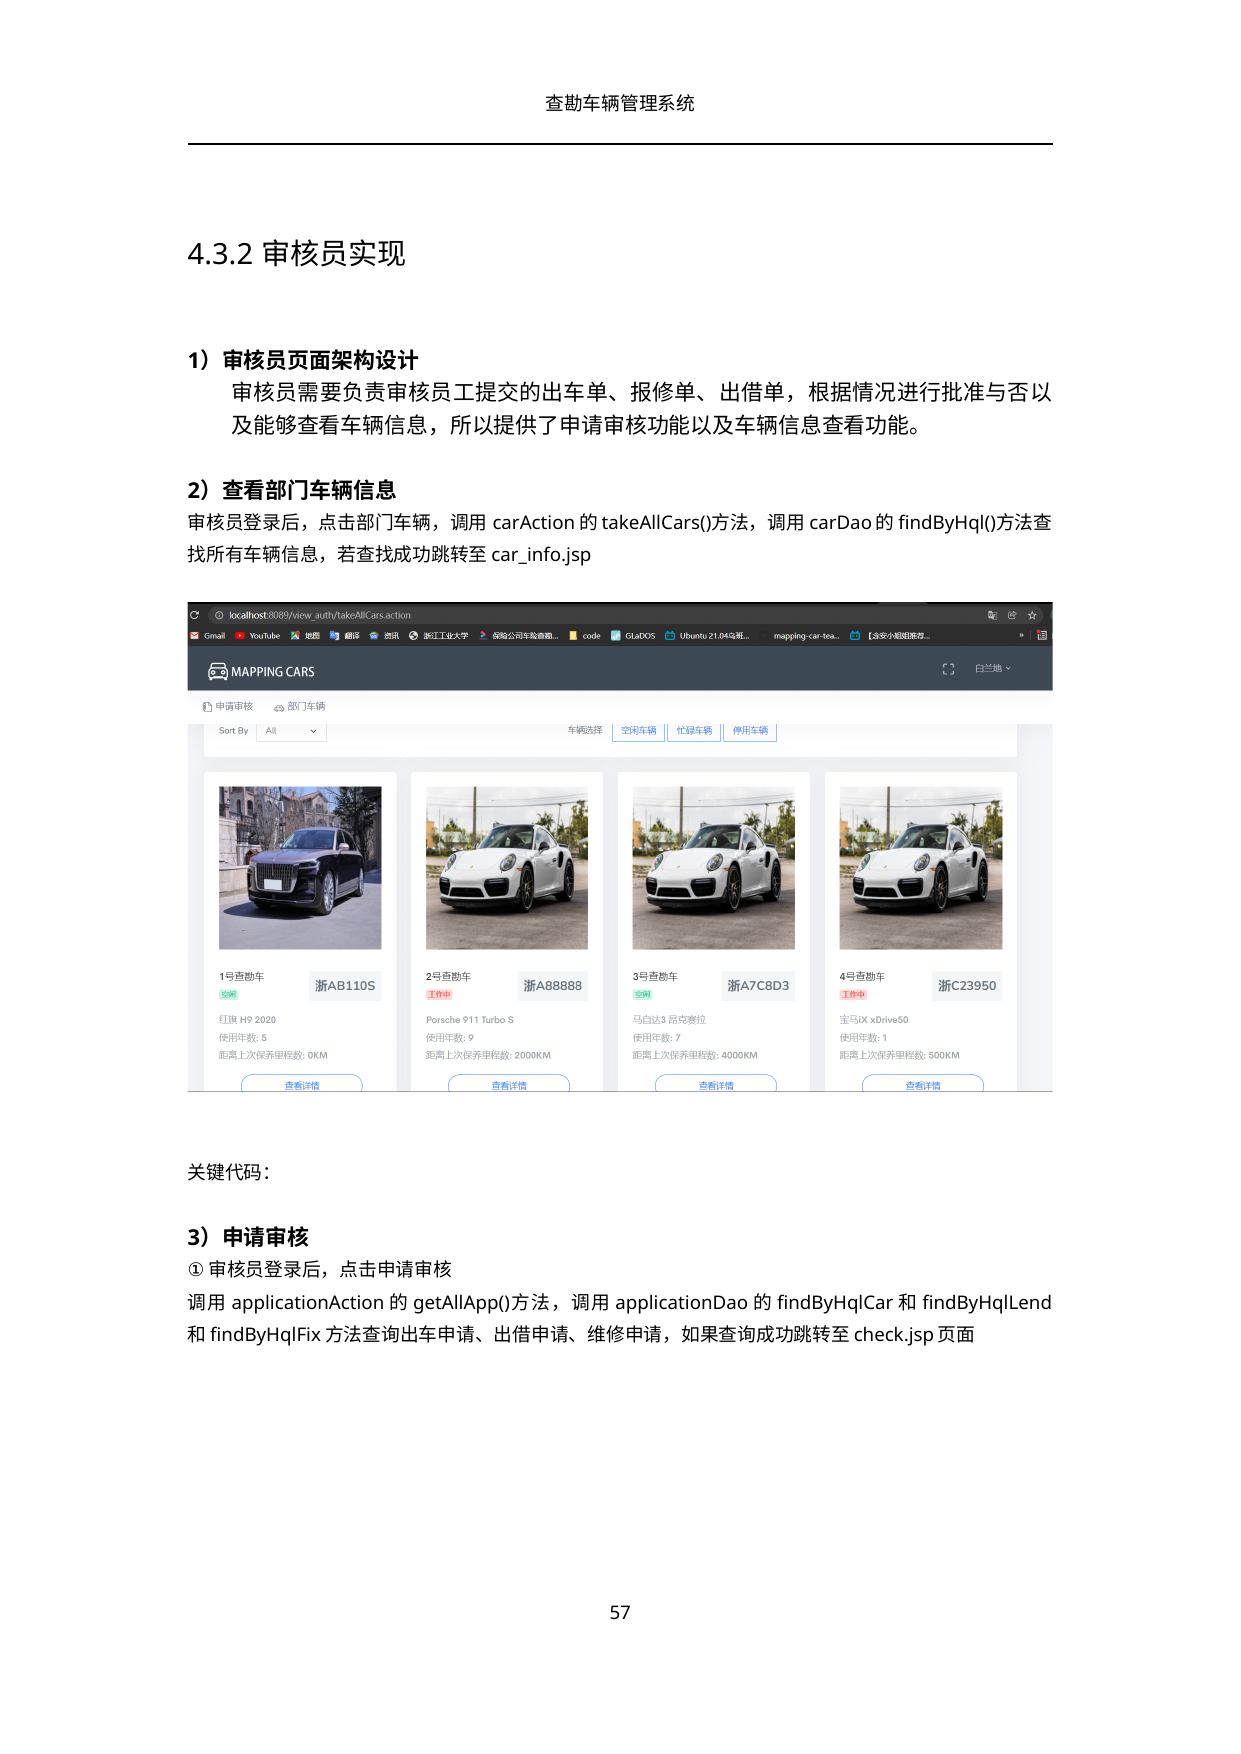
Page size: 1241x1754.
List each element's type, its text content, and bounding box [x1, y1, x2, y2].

list 审核员需要负责审核员工提交的出车单、报修单、出借单，根据情况进行批准与否以及能够查看车辆信息，所以提供了申请审核功能以及车辆信息查看功能。 [231, 375, 1053, 440]
text 2）查看部门车辆信息 [187, 472, 1053, 505]
text 1）审核员页面架构设计 [187, 342, 1053, 375]
text 审核员登录后，点击部门车辆，调用carAction的takeAllCars()方法，调用carDao的findByHql()方法查找所有车辆信息，若查找成功跳转至car_info.jsp [187, 505, 1053, 570]
text ①审核员登录后，点击申请审核 [187, 1252, 1053, 1285]
text 关键代码： [187, 1155, 1053, 1187]
subtitle 4.3.2 审核员实现 [187, 219, 1053, 284]
text 3）申请审核 [187, 1220, 1053, 1252]
picture [187, 602, 1053, 1092]
text 调用applicationAction的getAllApp()方法，调用applicationDao的findByHqlCar和findByHqlLend和findByHqlFix方法查询出车申请、出借申请、维修申请，如果查询成功跳转至check.jsp页面 [187, 1285, 1053, 1350]
